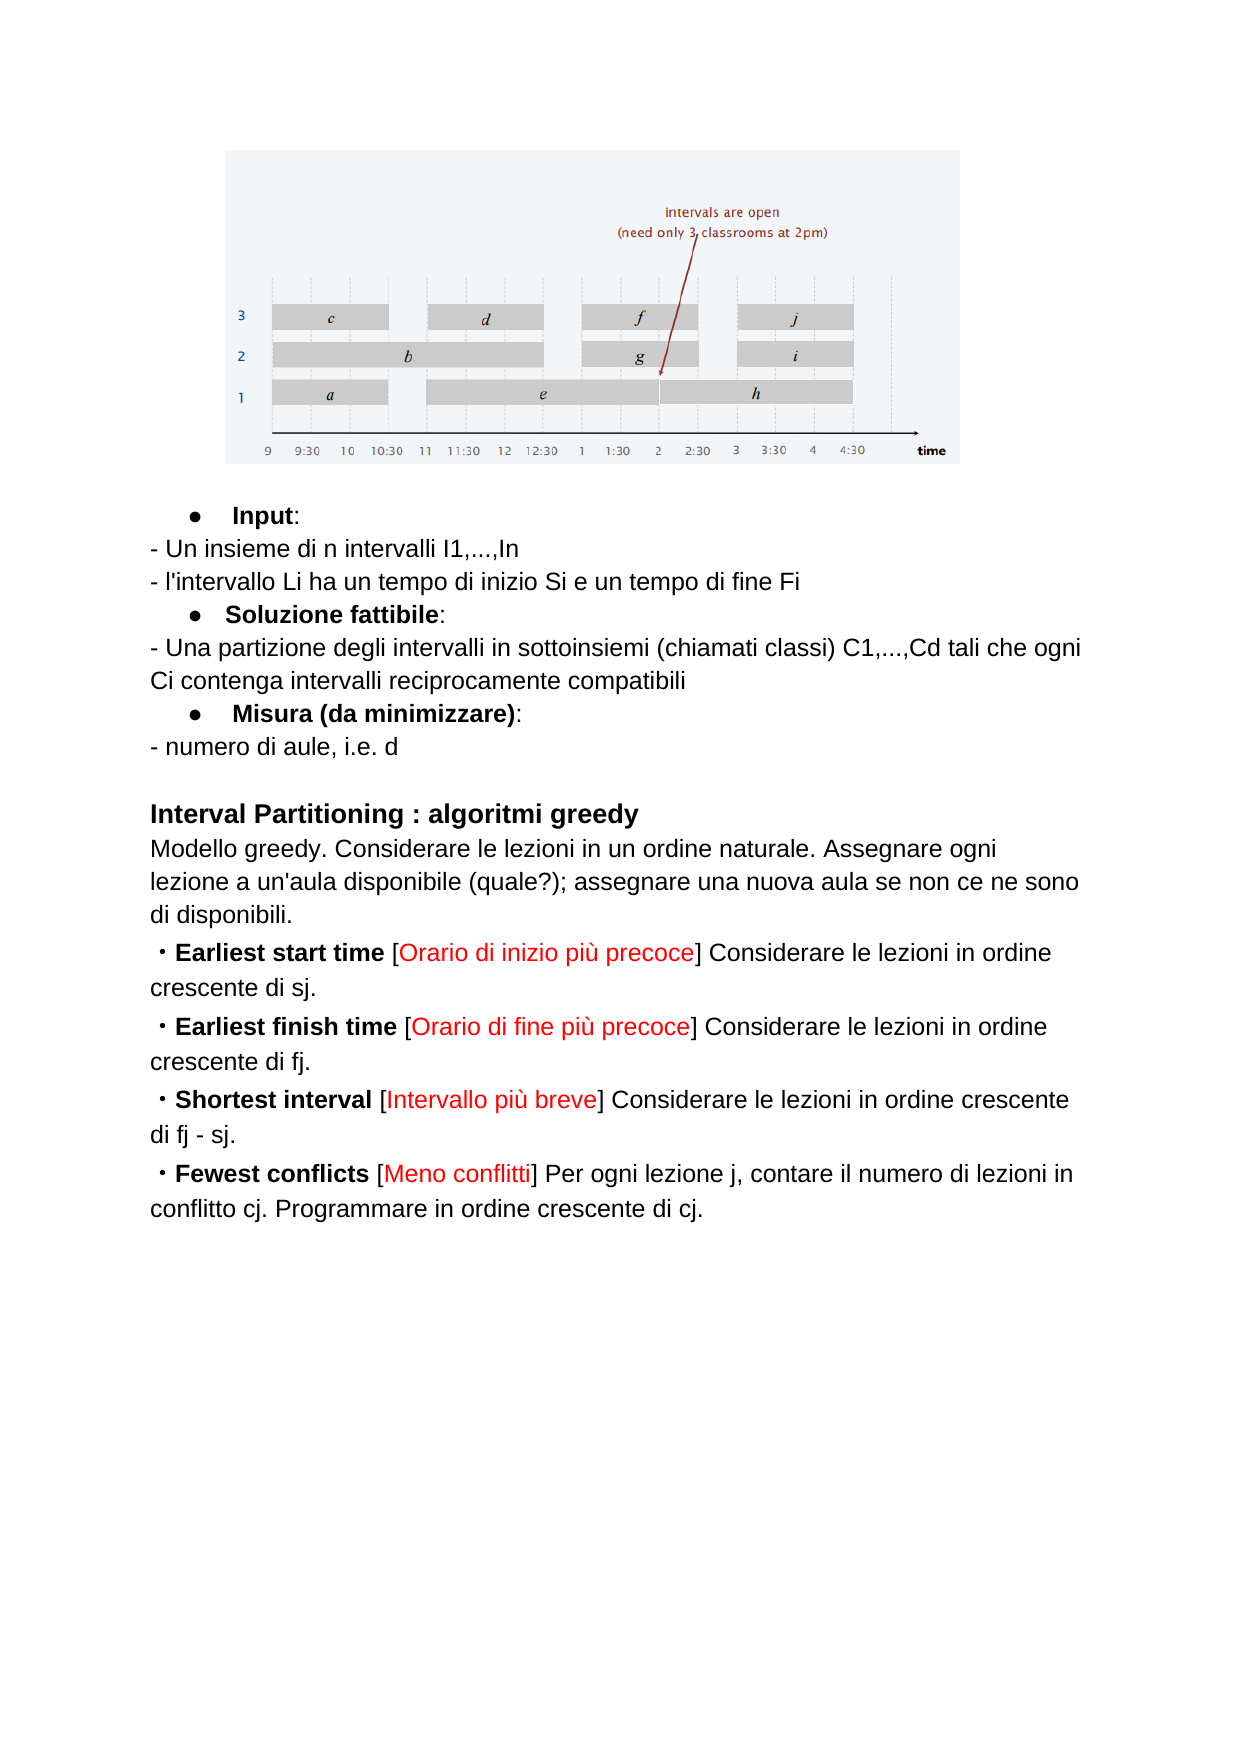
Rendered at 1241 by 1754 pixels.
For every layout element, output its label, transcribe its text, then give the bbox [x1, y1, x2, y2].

text ・Fewest conflicts [Meno conflitti] Per ogni lezione j, contare il numero di lezioni in conflitto cj. Programmare in ordine crescente di cj. [150, 1153, 1090, 1223]
text lezione a un'aula disponibile (quale?); assegnare una nuova aula se non ce ne sono di disponibili. [150, 867, 1090, 929]
list Misura (da minimizzare): [187, 699, 1090, 728]
list Input: [187, 501, 1090, 529]
text ・Shortest interval [Intervallo più breve] Considerare le lezioni in ordine crescente di fj - sj. [150, 1080, 1090, 1149]
text - numero di aule, i.e. d [150, 732, 1090, 761]
text - l'intervallo Li ha un tempo di inizio Si e un tempo di fine Fi [150, 567, 1090, 596]
picture [225, 150, 961, 464]
text ・Earliest finish time [Orario di fine più precoce] Considerare le lezioni in ordine crescente di fj. [150, 1006, 1090, 1076]
text Modello greedy. Considerare le lezioni in un ordine naturale. Assegnare ogni [150, 834, 1090, 863]
text ・Earliest start time [Orario di inizio più precoce] Considerare le lezioni in ordine crescente di sj. [150, 933, 1090, 1002]
list Soluzione fattibile: [187, 600, 1090, 628]
text - Un insieme di n intervalli I1,...,In [150, 534, 1090, 562]
text - Una partizione degli intervalli in sottoinsiemi (chiamati classi) C1,...,Cd tali che ogni Ci contenga intervalli reciprocamente compatibili [150, 633, 1090, 694]
text Interval Partitioning : algoritmi greedy [150, 798, 1090, 829]
